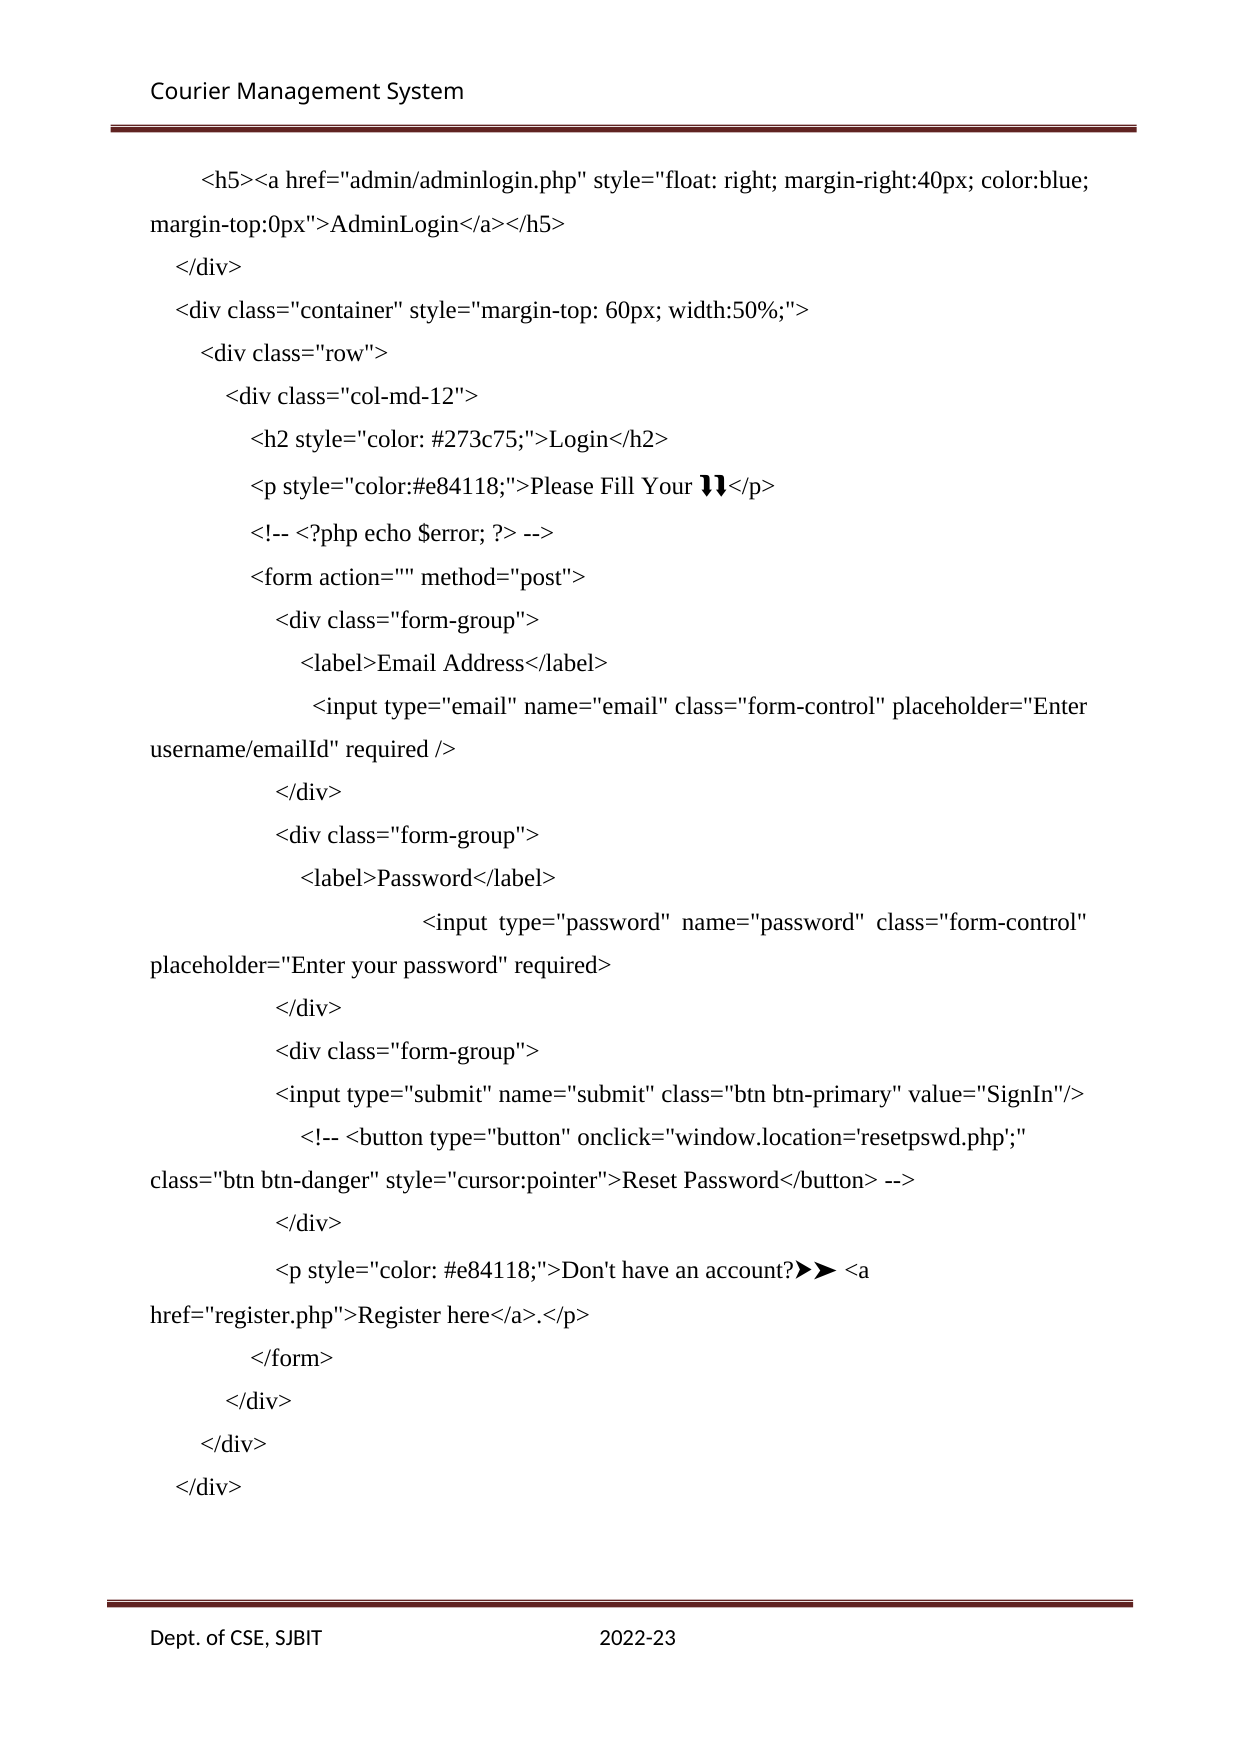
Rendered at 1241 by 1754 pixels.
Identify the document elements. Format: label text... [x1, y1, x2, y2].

text <h2 style="color: #273c75;">Login</h2> [150, 424, 1090, 453]
text </div> [150, 1208, 1090, 1237]
text <div class="form-group"> [150, 605, 1090, 633]
text <div class="form-group"> [150, 1036, 1090, 1065]
text <h5><a href="admin/adminlogin.php" style="float: right; margin-right:40px; color:blue; margin-top:0px">AdminLogin</a></h5> [150, 166, 1090, 237]
text </div> [150, 252, 1090, 281]
text </div> [150, 777, 1090, 806]
text <p style="color: #e84118;">Don't have an account?⮞➤ <a href="register.php">Register here</a>.</p> [150, 1252, 1090, 1329]
text <!-- <?php echo $error; ?> --> [150, 518, 1090, 547]
text <div class="container" style="margin-top: 60px; width:50%;"> [150, 295, 1090, 324]
text </div> [150, 1472, 1090, 1501]
text <form action="" method="post"> [150, 562, 1090, 590]
text <label>Password</label> [150, 863, 1090, 892]
text <input type="submit" name="submit" class="btn btn-primary" value="SignIn"/> [150, 1079, 1090, 1108]
text </form> [150, 1343, 1090, 1372]
text <label>Email Address</label> [150, 648, 1090, 677]
text </div> [150, 1386, 1090, 1415]
text <p style="color:#e84118;">Please Fill Your ⮯⮯</p> [150, 467, 1090, 501]
text <div class="col-md-12"> [150, 381, 1090, 410]
text <div class="form-group"> [150, 820, 1090, 849]
text <input type="email" name="email" class="form-control" placeholder="Enter username/emailId" required /> [150, 691, 1090, 763]
text </div> [150, 1429, 1090, 1458]
text </div> [150, 993, 1090, 1022]
text <input type="password" name="password" class="form-control" placeholder="Enter your password" required> [150, 907, 1090, 978]
text <!-- <button type="button" onclick="window.location='resetpswd.php';" class="btn btn-danger" style="cursor:pointer">Reset Password</button> --> [150, 1122, 1090, 1194]
text <div class="row"> [150, 338, 1090, 367]
